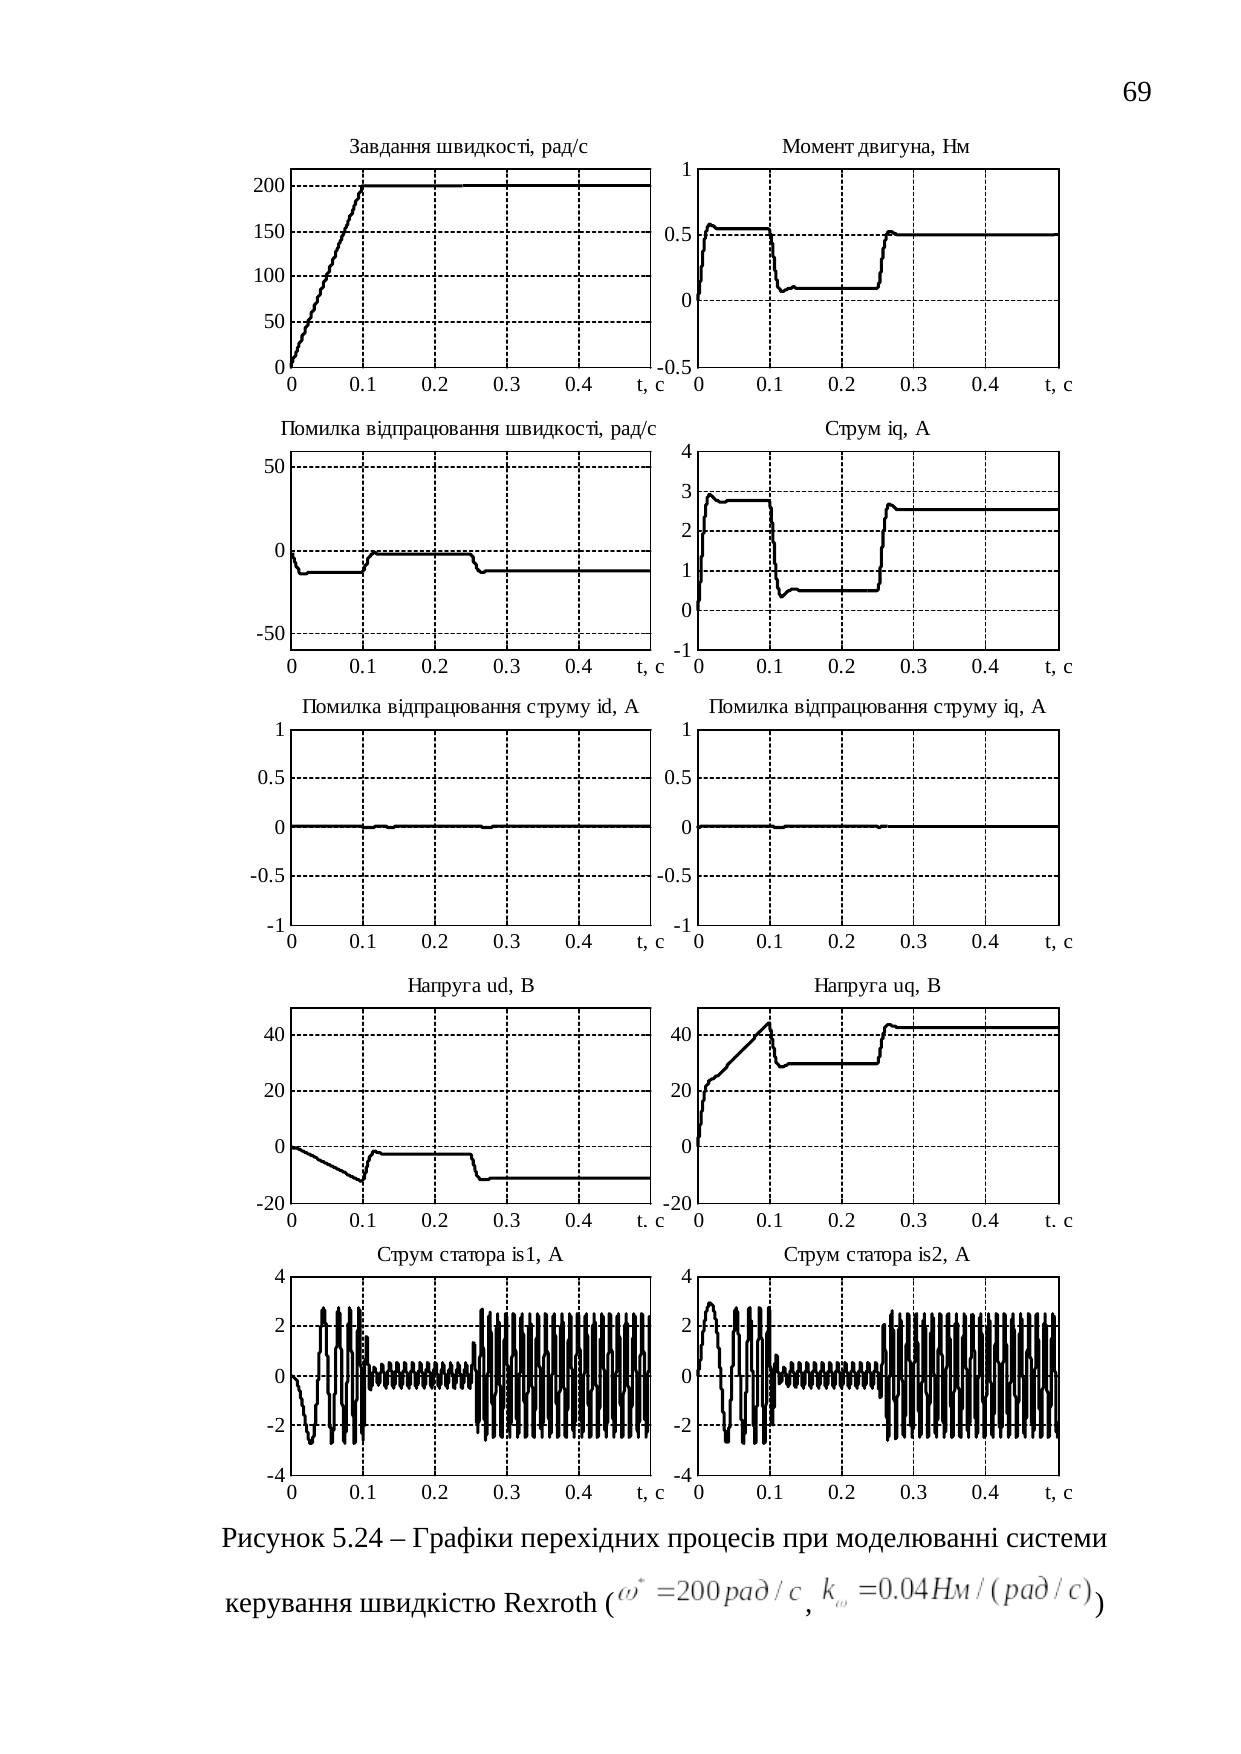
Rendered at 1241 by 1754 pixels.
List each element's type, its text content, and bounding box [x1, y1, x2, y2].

text Рисунок 5.24 – Графіки перехідних процесів при моделюванні системи керування швидкістю Rexroth (, ) [177, 1520, 1152, 1619]
